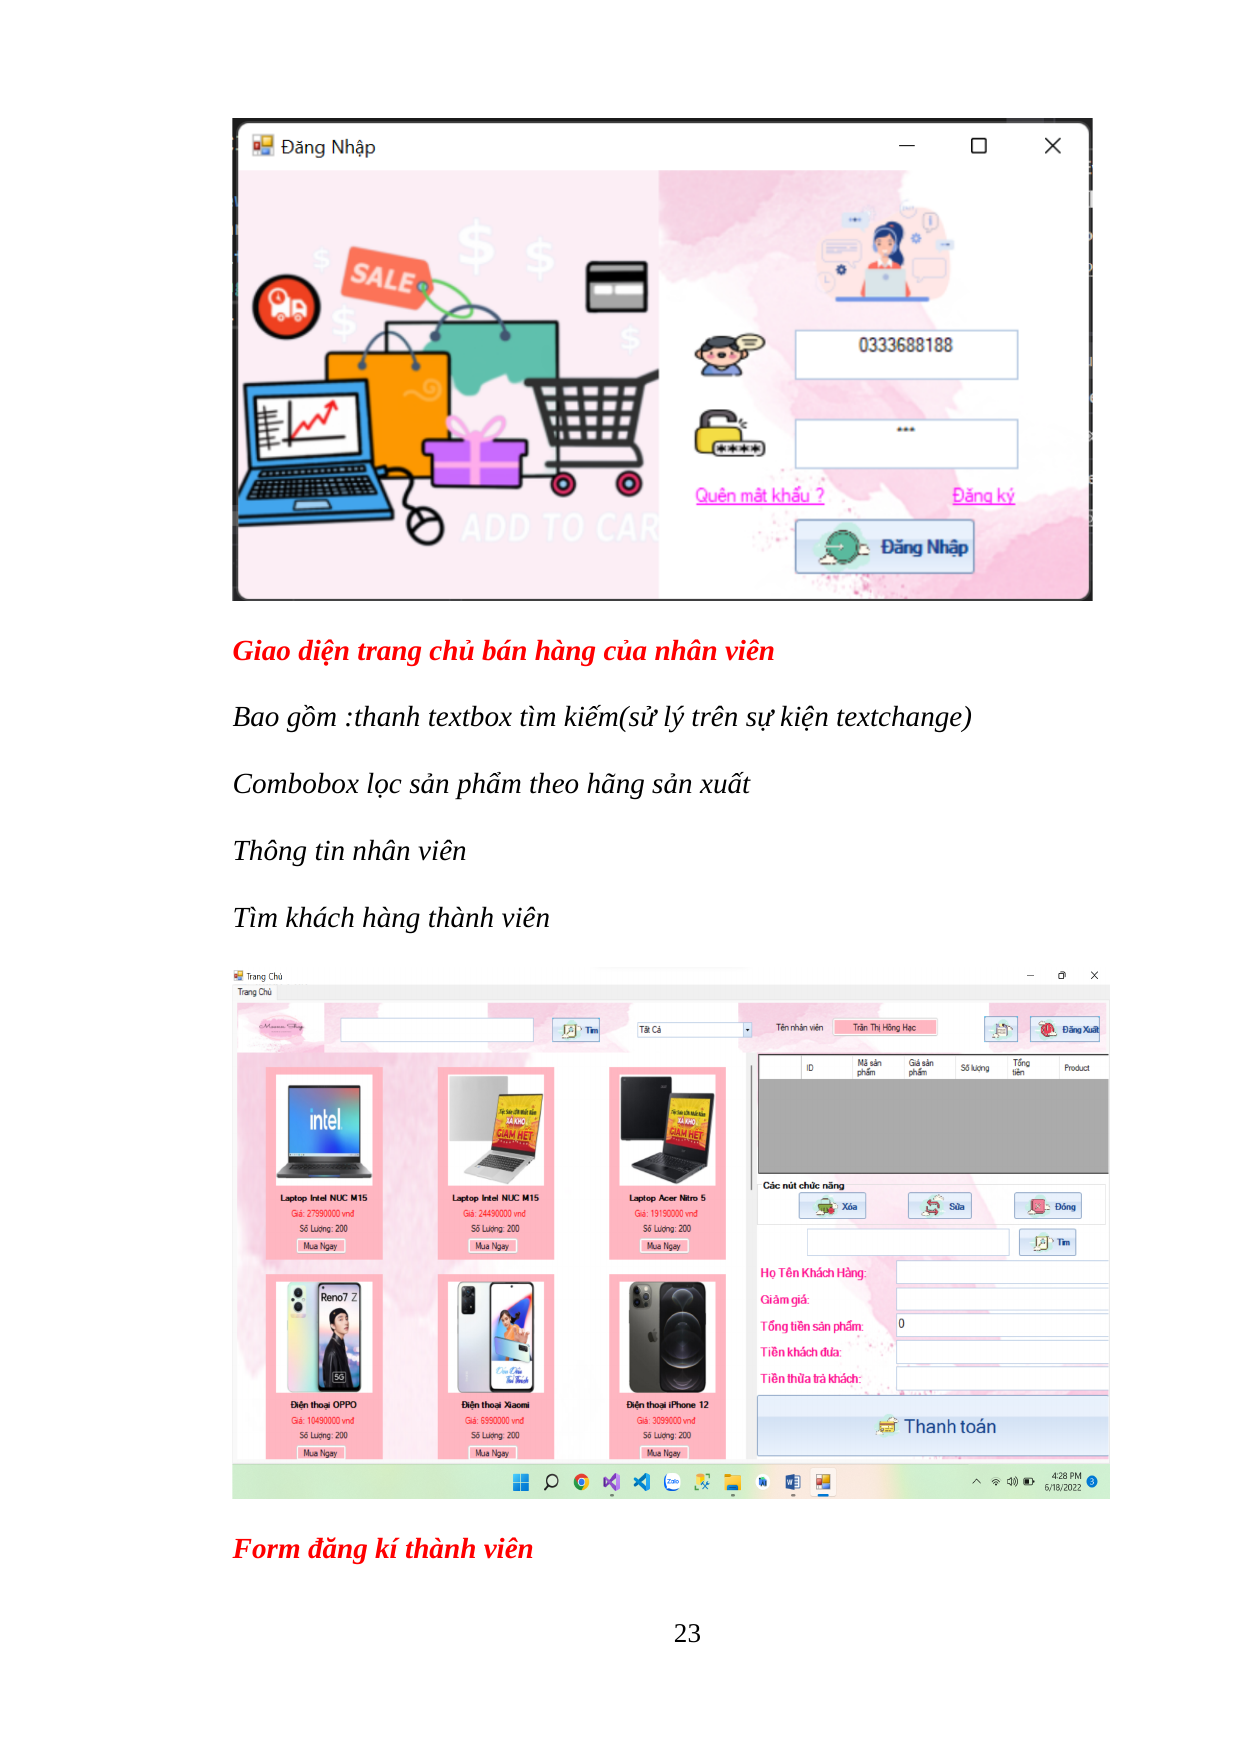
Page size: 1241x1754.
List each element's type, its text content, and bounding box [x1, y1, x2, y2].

list Giao diện trang chủ bán hàng của nhân viên [232, 633, 1122, 666]
list Combobox lọc sản phẩm theo hãng sản xuất [232, 767, 1122, 800]
list Thông tin nhân viên [232, 833, 1122, 867]
picture [232, 967, 1110, 1499]
picture [232, 118, 1093, 601]
list Bao gồm :thanh textbox tìm kiếm(sử lý trên sự kiện textchange) [232, 699, 1122, 733]
list Form đăng kí thành viên [232, 1531, 1122, 1565]
list Tìm khách hàng thành viên [232, 901, 1122, 934]
